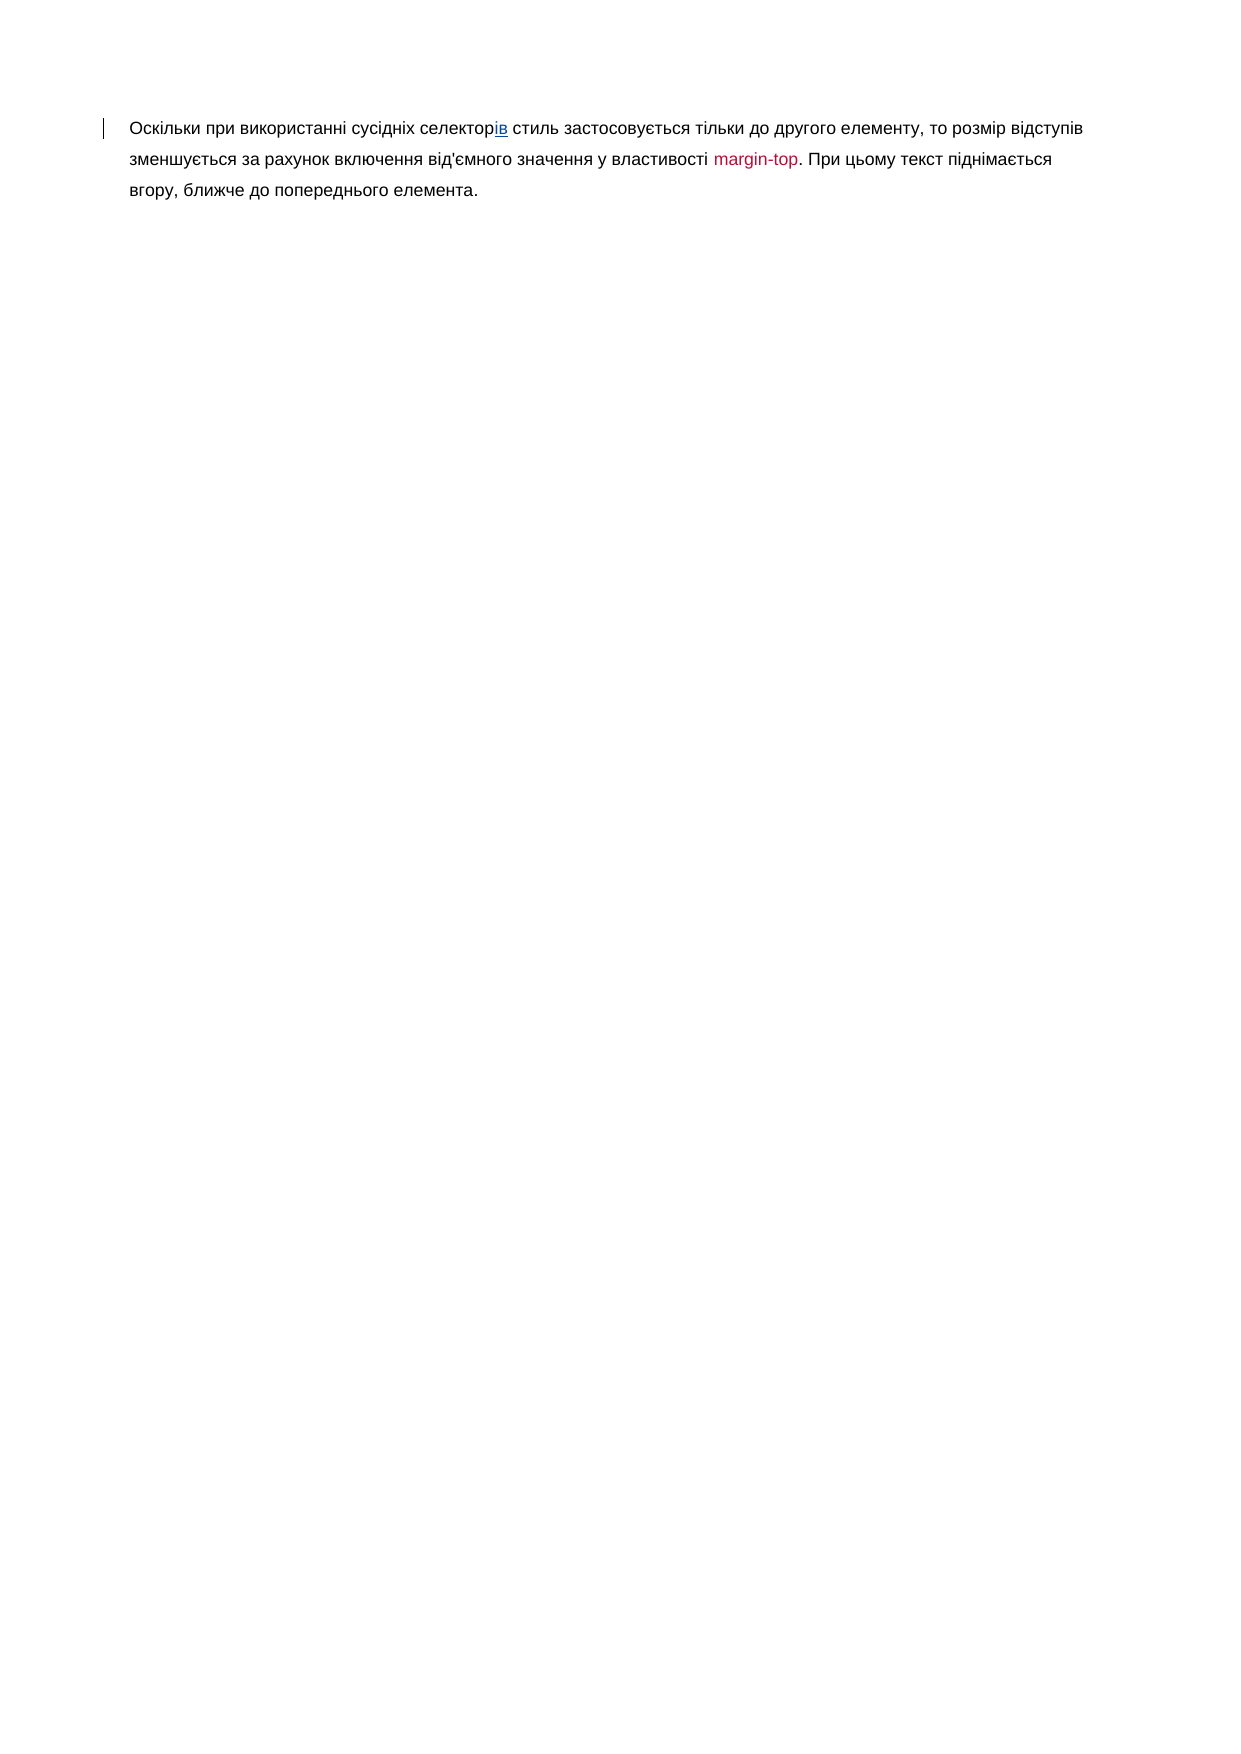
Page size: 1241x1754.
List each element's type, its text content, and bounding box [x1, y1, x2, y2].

text Оскільки при використанні сусідніх селектор стиль застосовується тільки до другого елементу, то розмір відступів зменшується за рахунок включення від'ємного значення у властивості margin-top. При цьому текст піднімається вгору, ближче до попереднього елемента. [129, 118, 1095, 200]
